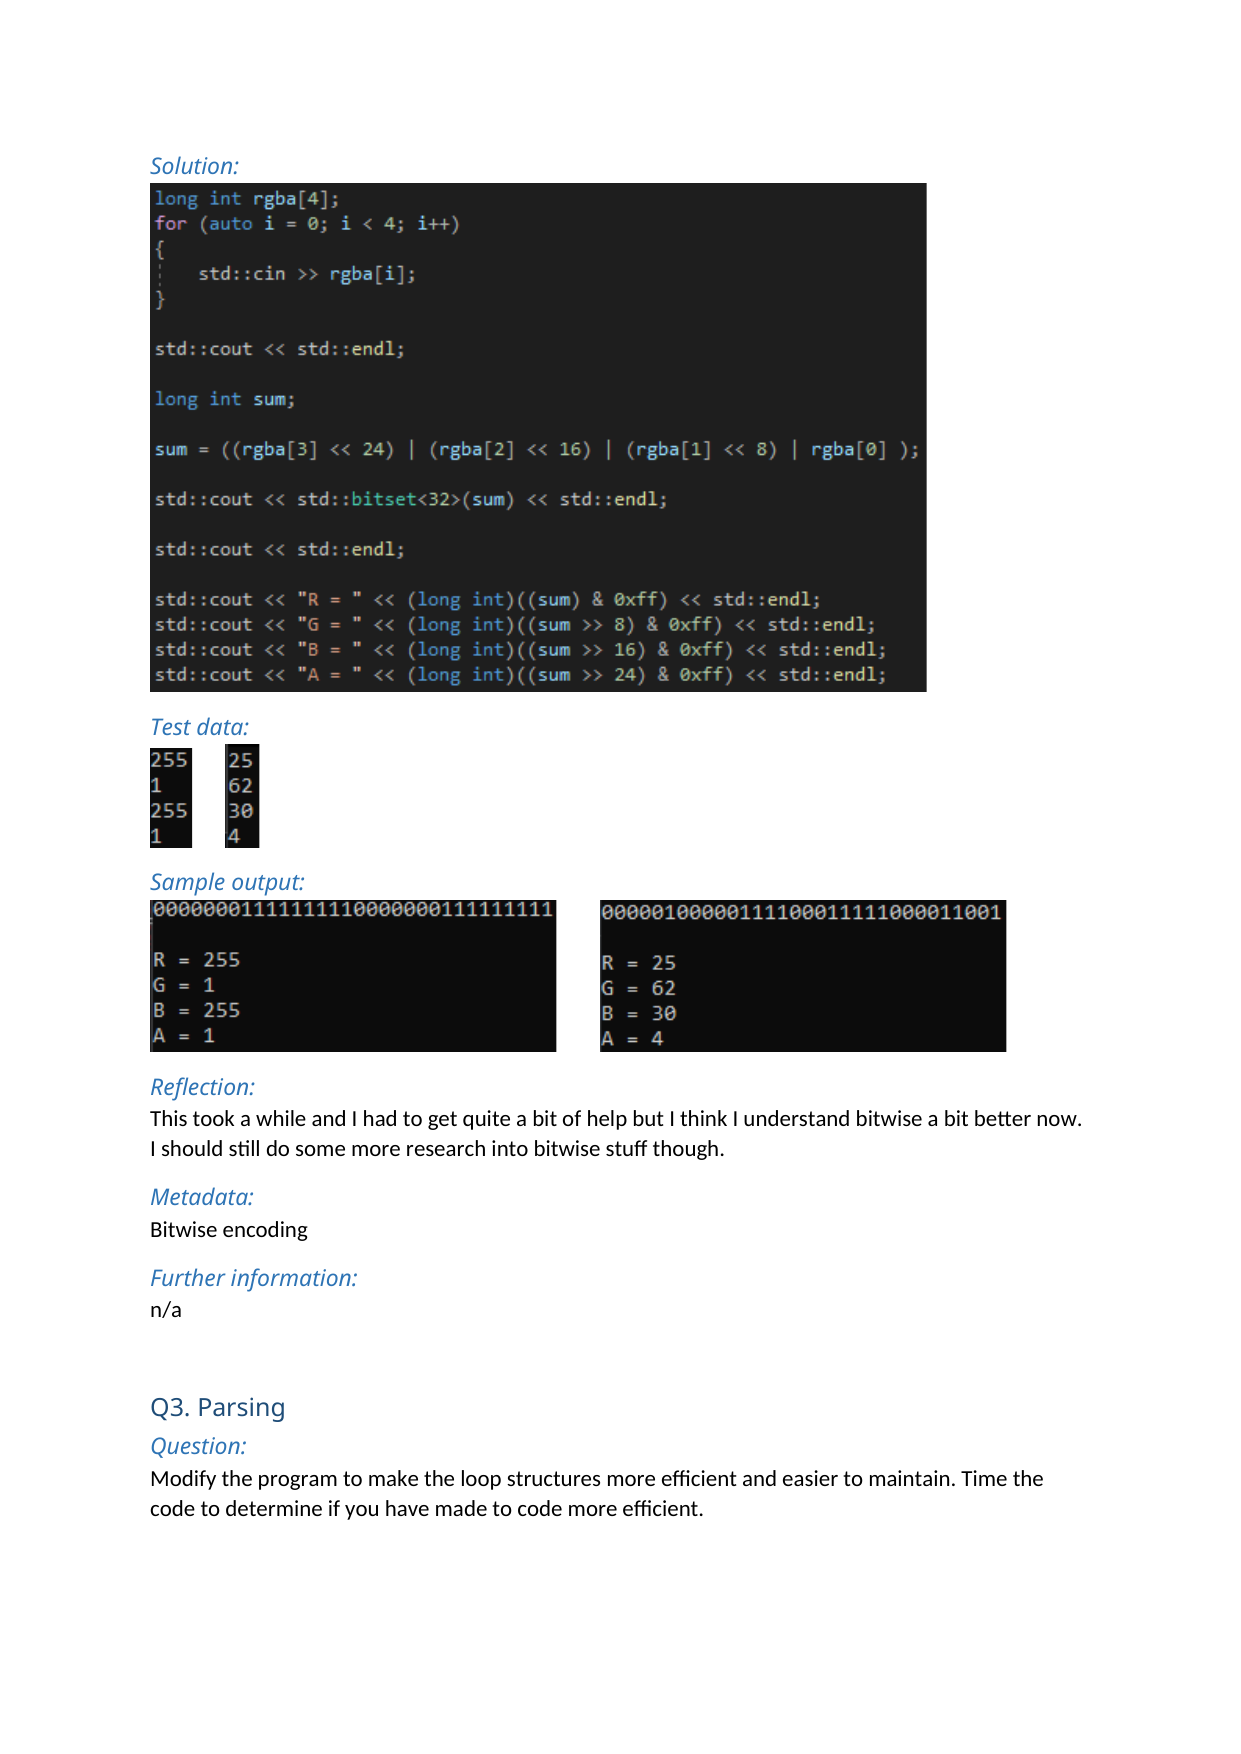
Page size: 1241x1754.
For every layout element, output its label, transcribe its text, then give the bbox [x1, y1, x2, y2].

picture [600, 900, 1007, 1052]
subtitle Test data: [150, 711, 1090, 742]
picture [150, 748, 193, 848]
subtitle Solution: [150, 150, 1090, 181]
picture [150, 183, 927, 692]
picture [225, 744, 260, 848]
text Bitwise encoding [150, 1215, 1090, 1243]
picture [150, 900, 557, 1052]
subtitle Q3. Parsing [150, 1389, 1090, 1423]
text This took a while and I had to get quite a bit of help but I think I understand bitwise a bit better now. I should still do some more research into bitwise stuff though. [150, 1104, 1090, 1162]
subtitle Further information: [150, 1262, 1090, 1293]
subtitle Reflection: [150, 1070, 1090, 1102]
subtitle Sample output: [150, 866, 1090, 897]
subtitle Question: [150, 1430, 1090, 1462]
subtitle Metadata: [150, 1181, 1090, 1212]
text n/a [150, 1296, 1090, 1324]
text Modify the program to make the loop structures more efficient and easier to maintain. Time the code to determine if you have made to code more efficient. [150, 1464, 1090, 1522]
